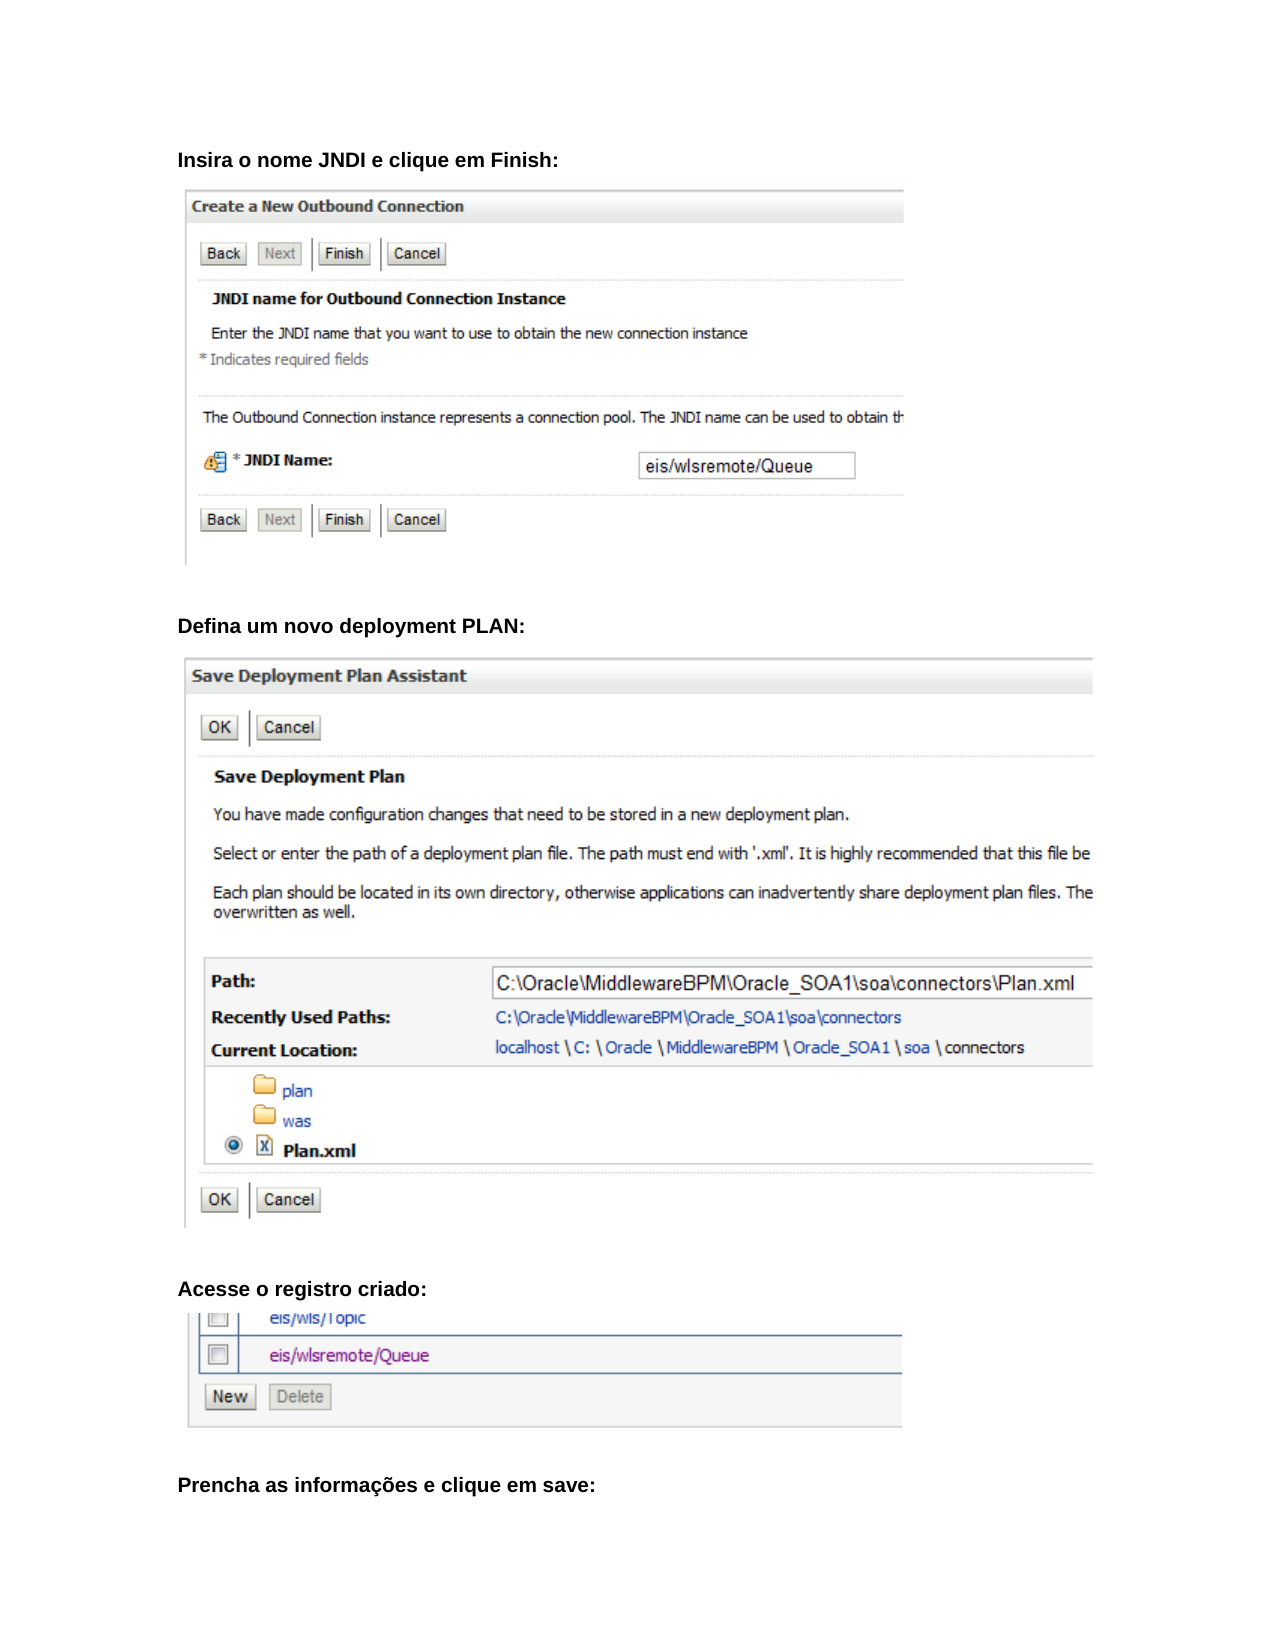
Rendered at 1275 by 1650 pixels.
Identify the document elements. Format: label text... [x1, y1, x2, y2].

text Prencha as informações e clique em save: [177, 1473, 1093, 1497]
text Defina um novo deployment PLAN: [177, 613, 1093, 637]
text Insira o nome JNDI e clique em Finish: [177, 148, 1093, 172]
picture [177, 184, 904, 565]
picture [177, 1313, 903, 1461]
picture [177, 650, 1093, 1228]
text Acesse o registro criado: [177, 1277, 1093, 1301]
